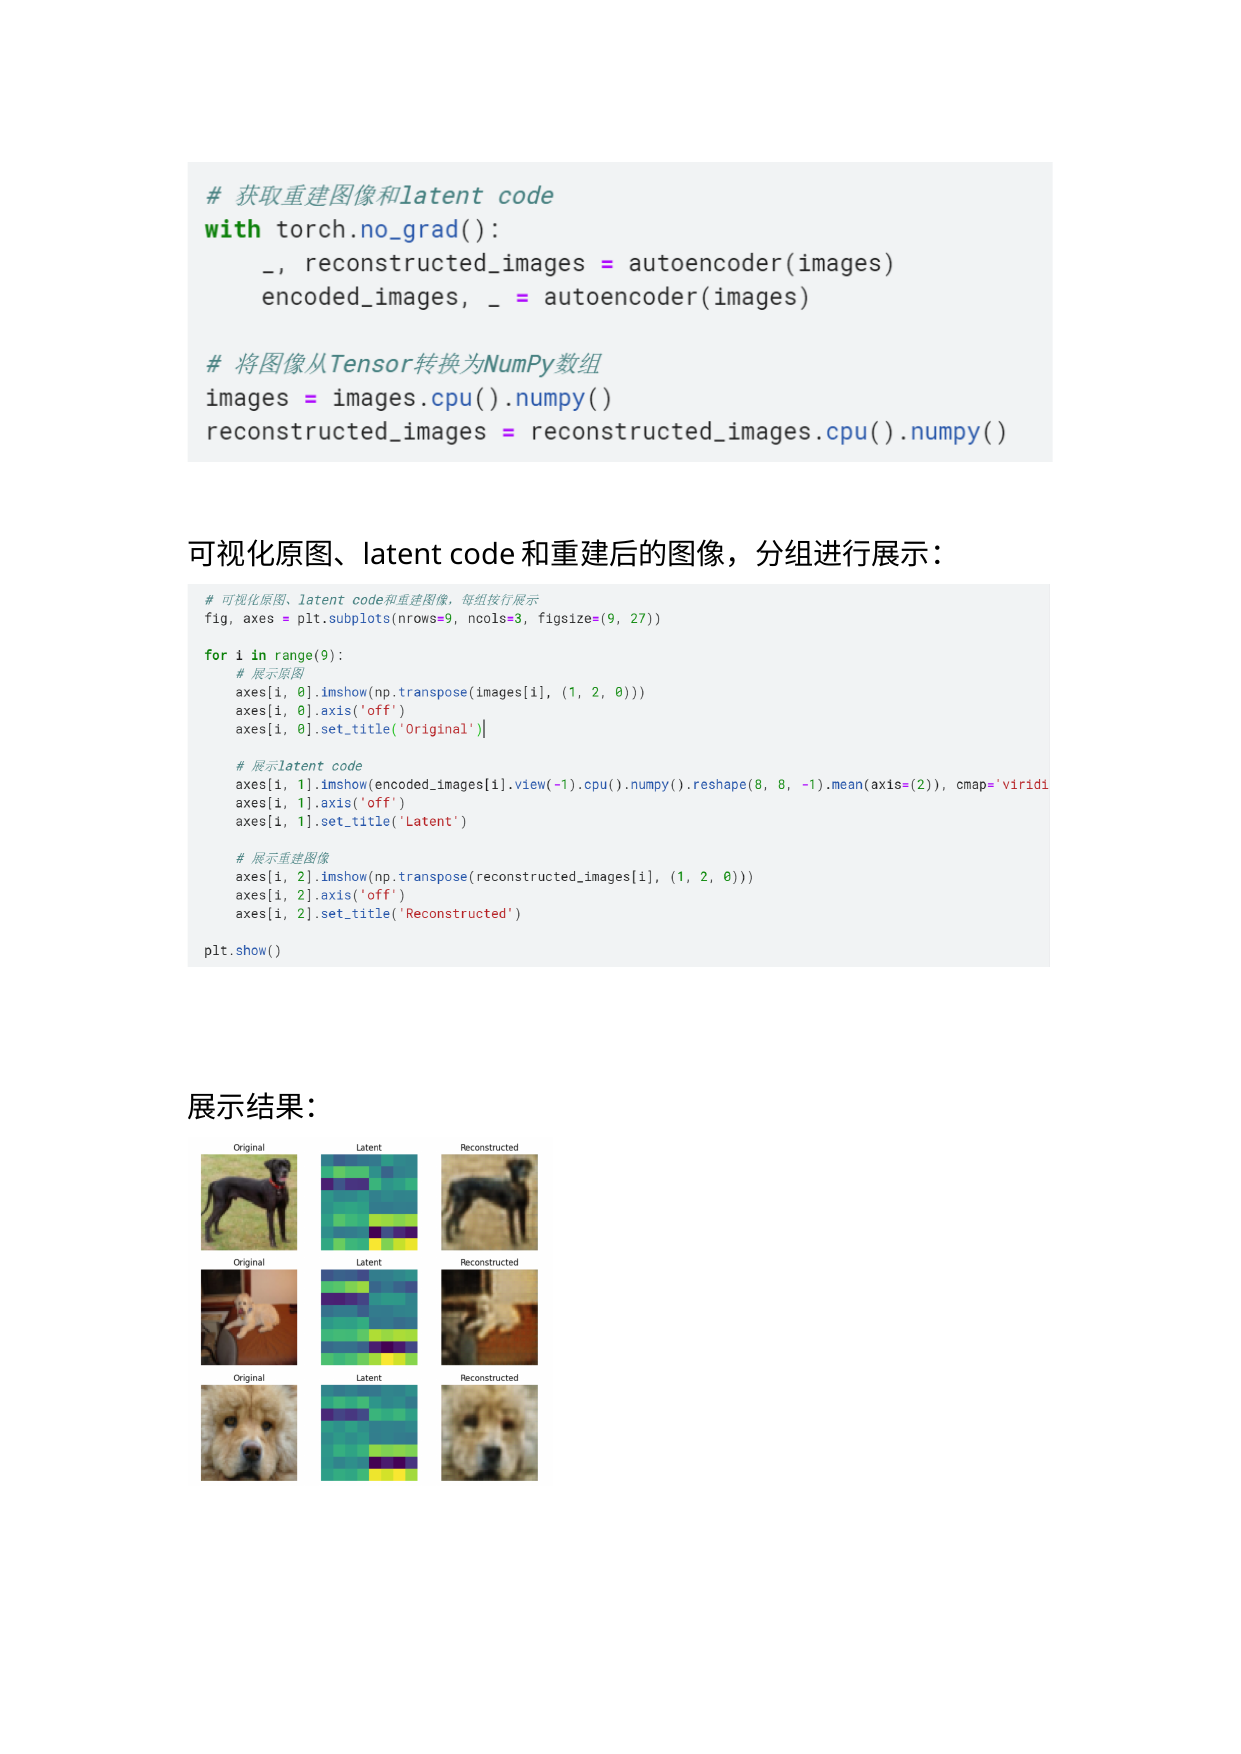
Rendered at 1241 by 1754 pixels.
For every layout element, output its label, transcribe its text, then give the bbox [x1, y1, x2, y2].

list 展示结果： [187, 1072, 1053, 1137]
picture [187, 162, 1053, 462]
picture [187, 584, 1052, 967]
picture [187, 1137, 554, 1486]
list 可视化原图、latent code和重建后的图像，分组进行展示： [187, 519, 1053, 584]
